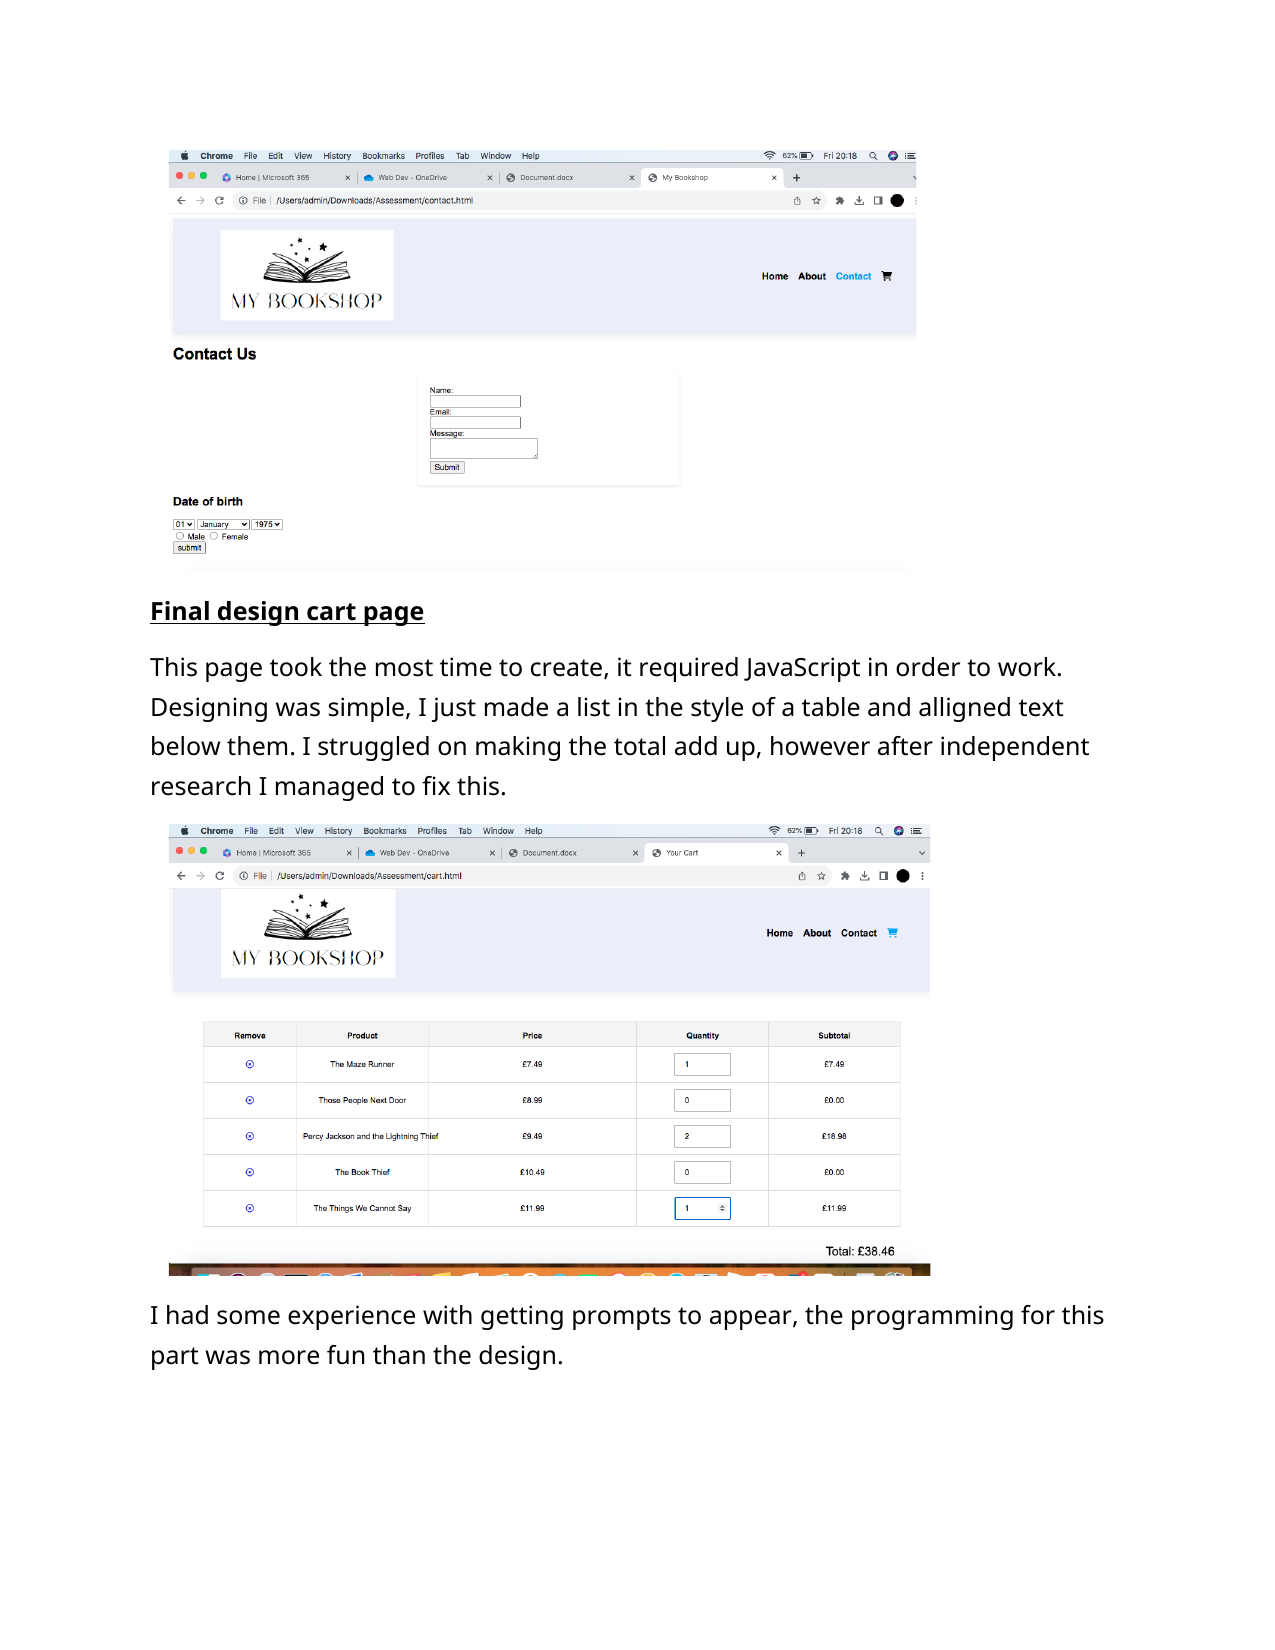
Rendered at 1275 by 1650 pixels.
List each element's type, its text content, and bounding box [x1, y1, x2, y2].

text This page took the most time to create, it required JavaScript in order to work. Designing was simple, I just made a list in the style of a table and alligned text below them. I struggled on making the total add up, however after independent research I managed to fix this. [150, 650, 1125, 802]
text Final design cart page [150, 594, 1125, 628]
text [150, 1298, 1125, 1371]
